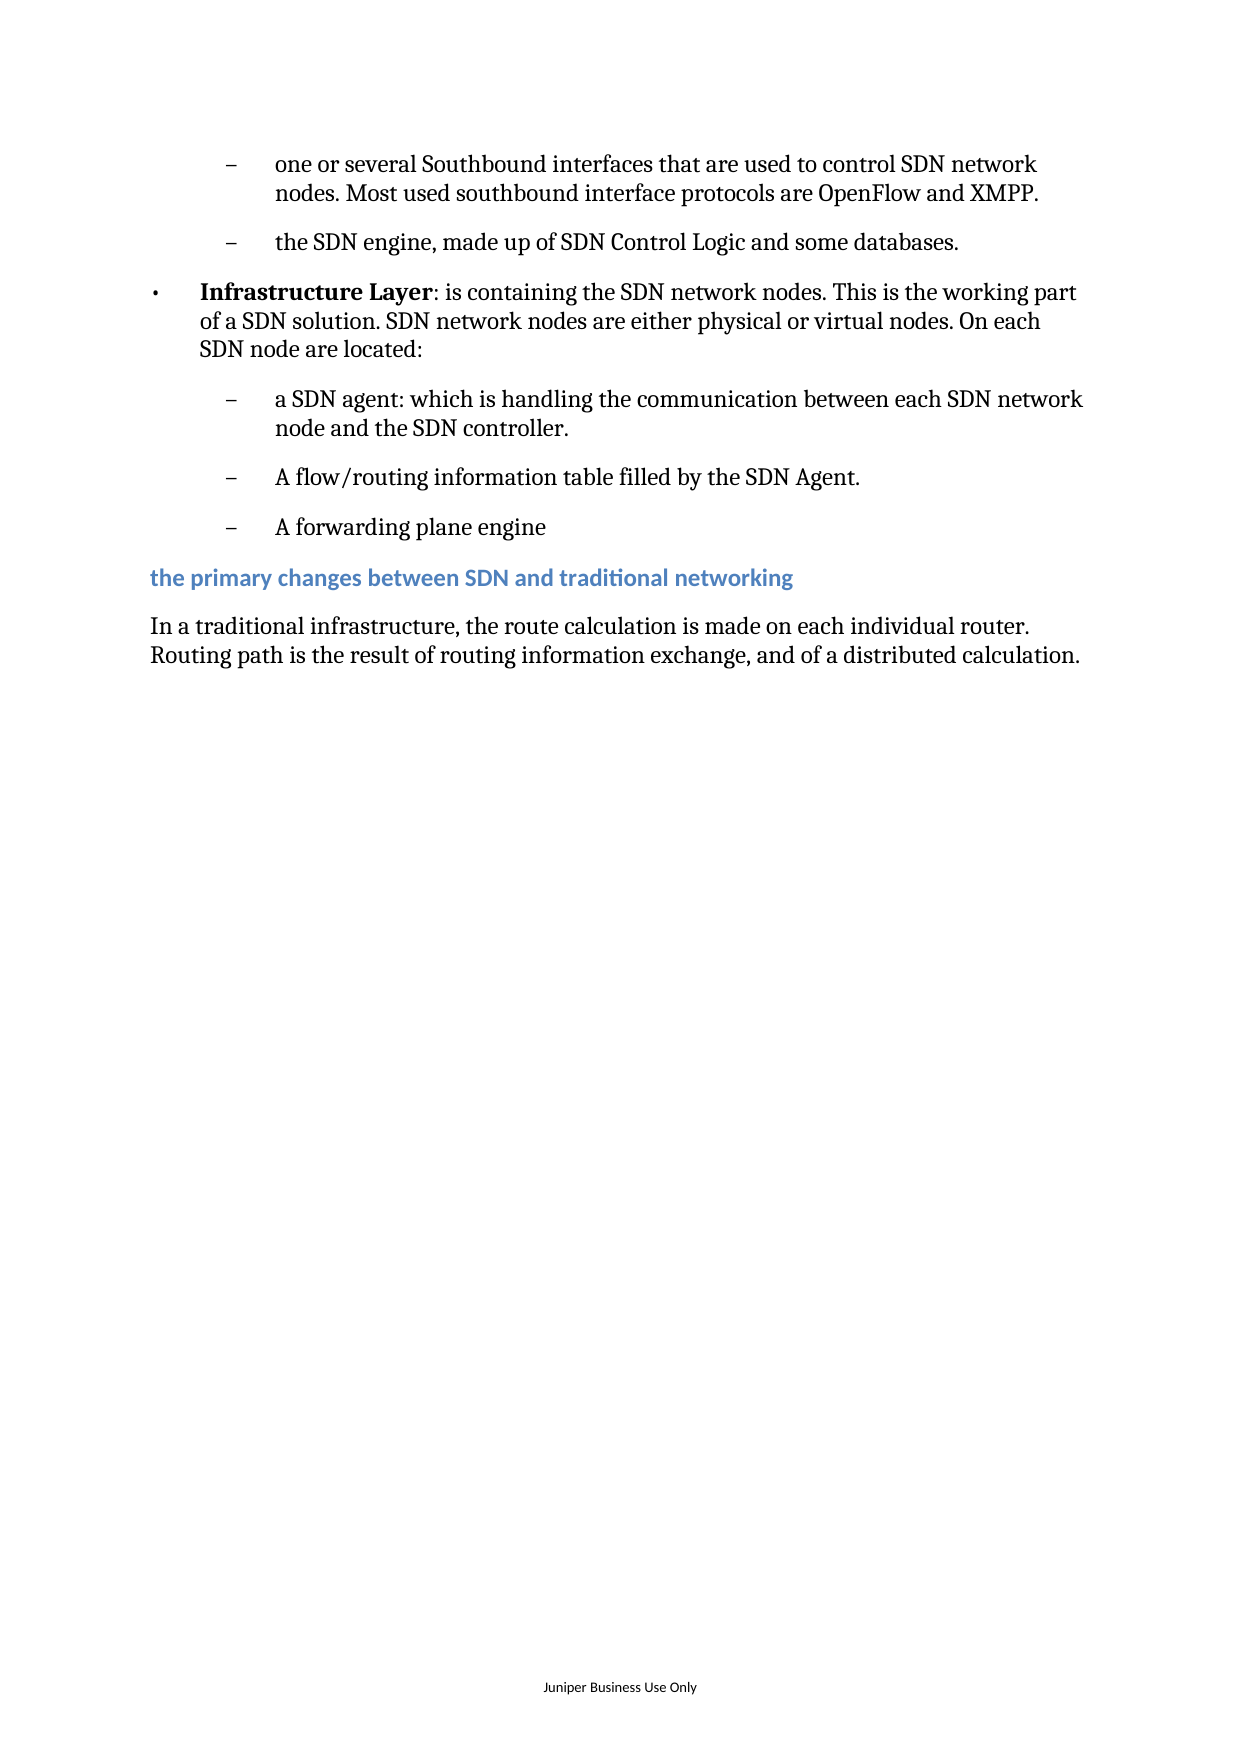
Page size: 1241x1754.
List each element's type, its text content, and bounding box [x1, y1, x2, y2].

text In a traditional infrastructure, the route calculation is made on each individual router. Routing path is the result of routing information exchange, and of a distributed calculation. [150, 612, 1090, 669]
list the SDN engine, made up of SDN Control Logic and some databases. [225, 228, 1090, 257]
list one or several Southbound interfaces that are used to control SDN network nodes. Most used southbound interface protocols are OpenFlow and XMPP. [225, 150, 1090, 207]
subtitle the primary changes between SDN and traditional networking [150, 562, 1090, 593]
list A forwarding plane engine [225, 513, 1090, 542]
list a SDN agent: which is handling the communication between each SDN network node and the SDN controller. [225, 385, 1090, 442]
list Infrastructure Layer: is containing the SDN network nodes. This is the working part of a SDN solution. SDN network nodes are either physical or virtual nodes. On each SDN node are located: [150, 278, 1090, 364]
list A flow/routing information table filled by the SDN Agent. [225, 463, 1090, 492]
